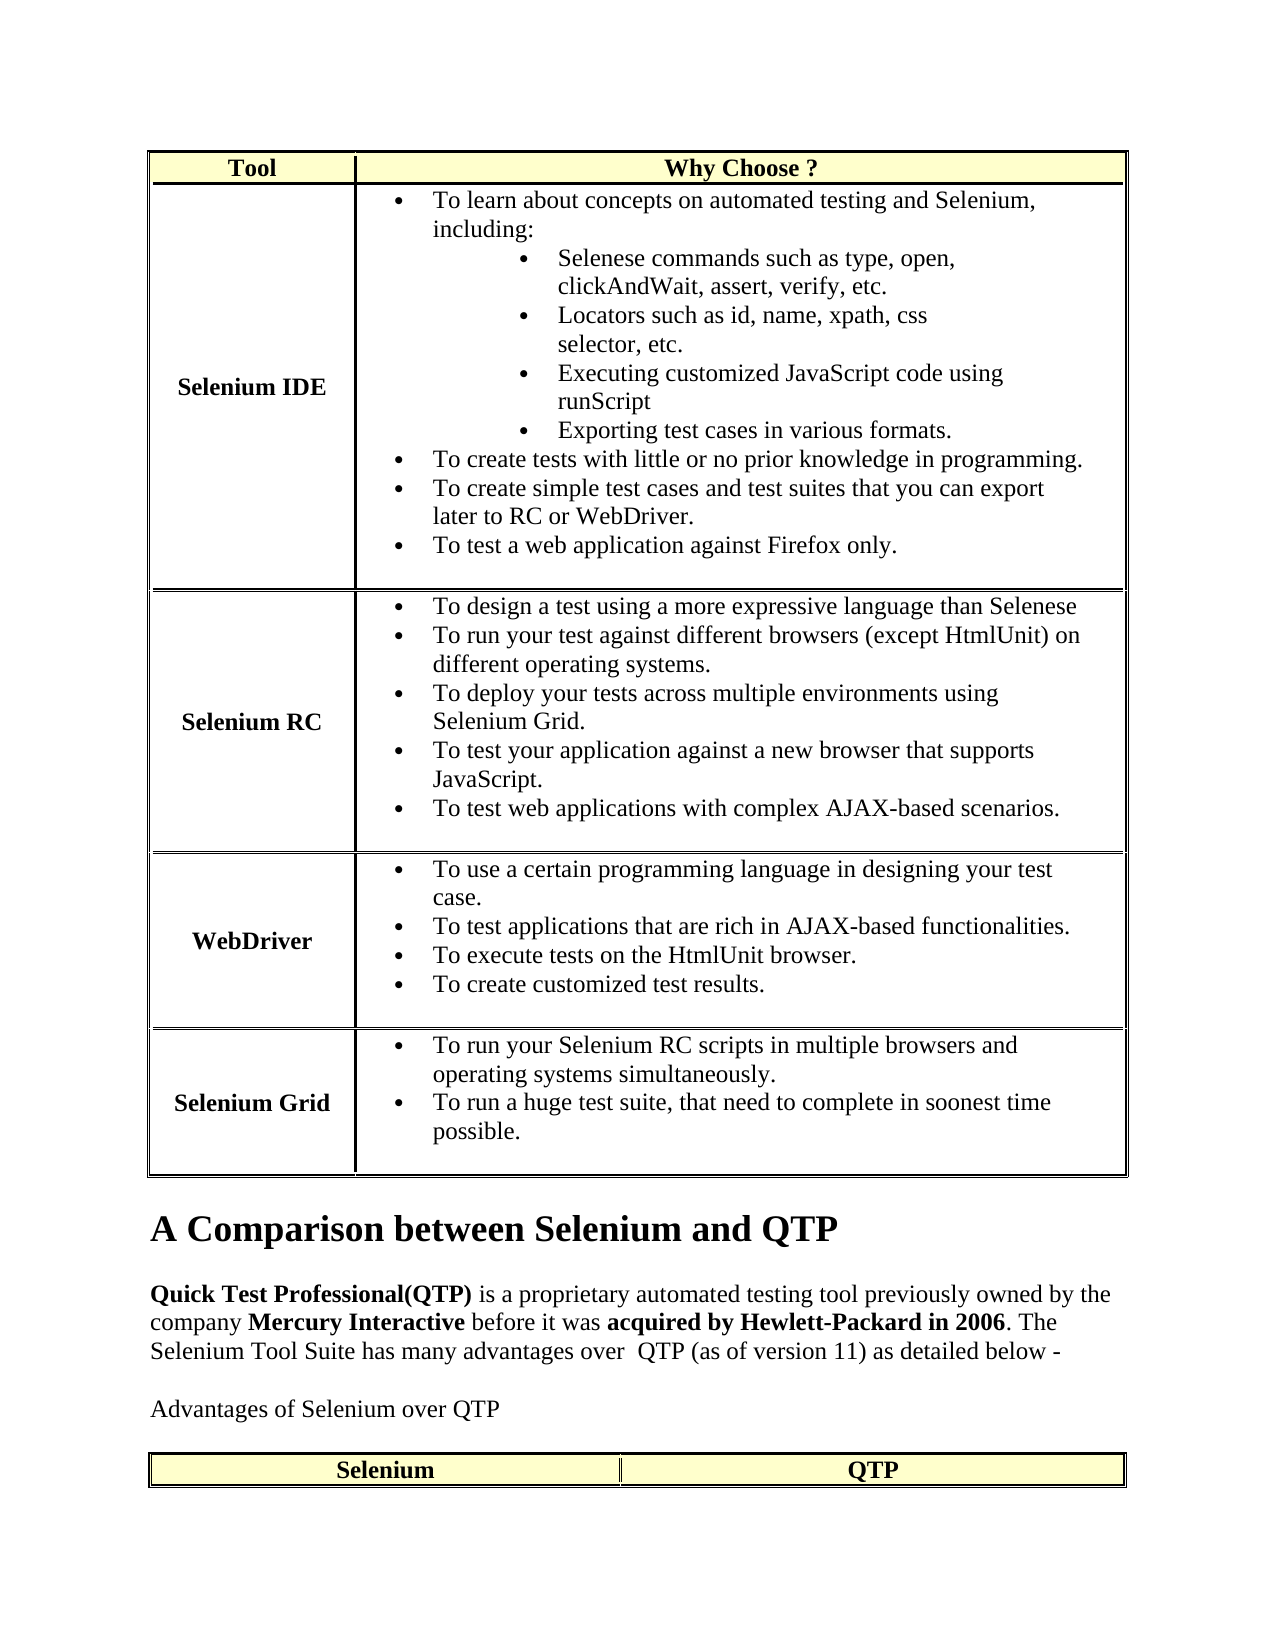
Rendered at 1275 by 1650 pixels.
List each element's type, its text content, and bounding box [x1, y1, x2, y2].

table_header Why Choose ? [355, 153, 1125, 182]
text Quick Test Professional(QTP) is a proprietary automated testing tool previously owned by the company Mercury Interactive before it was acquired by Hewlett-Packard in 2006. The Selenium Tool Suite has many advantages over QTP (as of version 11) as detailed below - [150, 1279, 1125, 1365]
table_cell Selenium Grid [149, 1027, 355, 1174]
table_header Selenium [152, 1455, 621, 1484]
table_cell Selenium IDE [150, 182, 354, 588]
text A Comparison between Selenium and QTP [150, 1206, 1125, 1249]
table_cell WebDriver [149, 851, 355, 1027]
table_cell To run your Selenium RC scripts in multiple browsers and operating systems simultaneously. To run a huge test suite, that need to complete in soonest time possible. [355, 1027, 1127, 1174]
table_cell Selenium RC [150, 588, 354, 851]
table_cell To learn about concepts on automated testing and Selenium, including: Selenese commands such as type, open, clickAndWait, assert, verify, etc. Locators such as id, name, xpath, css selector, etc. Executing customized JavaScript code using runScript Exporting test cases in various formats. To create tests with little or no prior knowledge in programming. To create simple test cases and test suites that you can export later to RC or WebDriver. To test a web application against Firefox only. [357, 182, 1125, 588]
table_cell To use a certain programming language in designing your test case. To test applications that are rich in AJAX-based functionalities. To execute tests on the HtmlUnit browser. To create customized test results. [355, 851, 1127, 1027]
table_cell To design a test using a more expressive language than Selenese To run your test against different browsers (except HtmlUnit) on different operating systems. To deploy your tests across multiple environments using Selenium Grid. To test your application against a new browser that supports JavaScript. To test web applications with complex AJAX-based scenarios. [357, 588, 1126, 851]
table_header Tool [150, 153, 355, 182]
table_header QTP [621, 1455, 1123, 1484]
text Advantages of Selenium over QTP [150, 1394, 1125, 1423]
